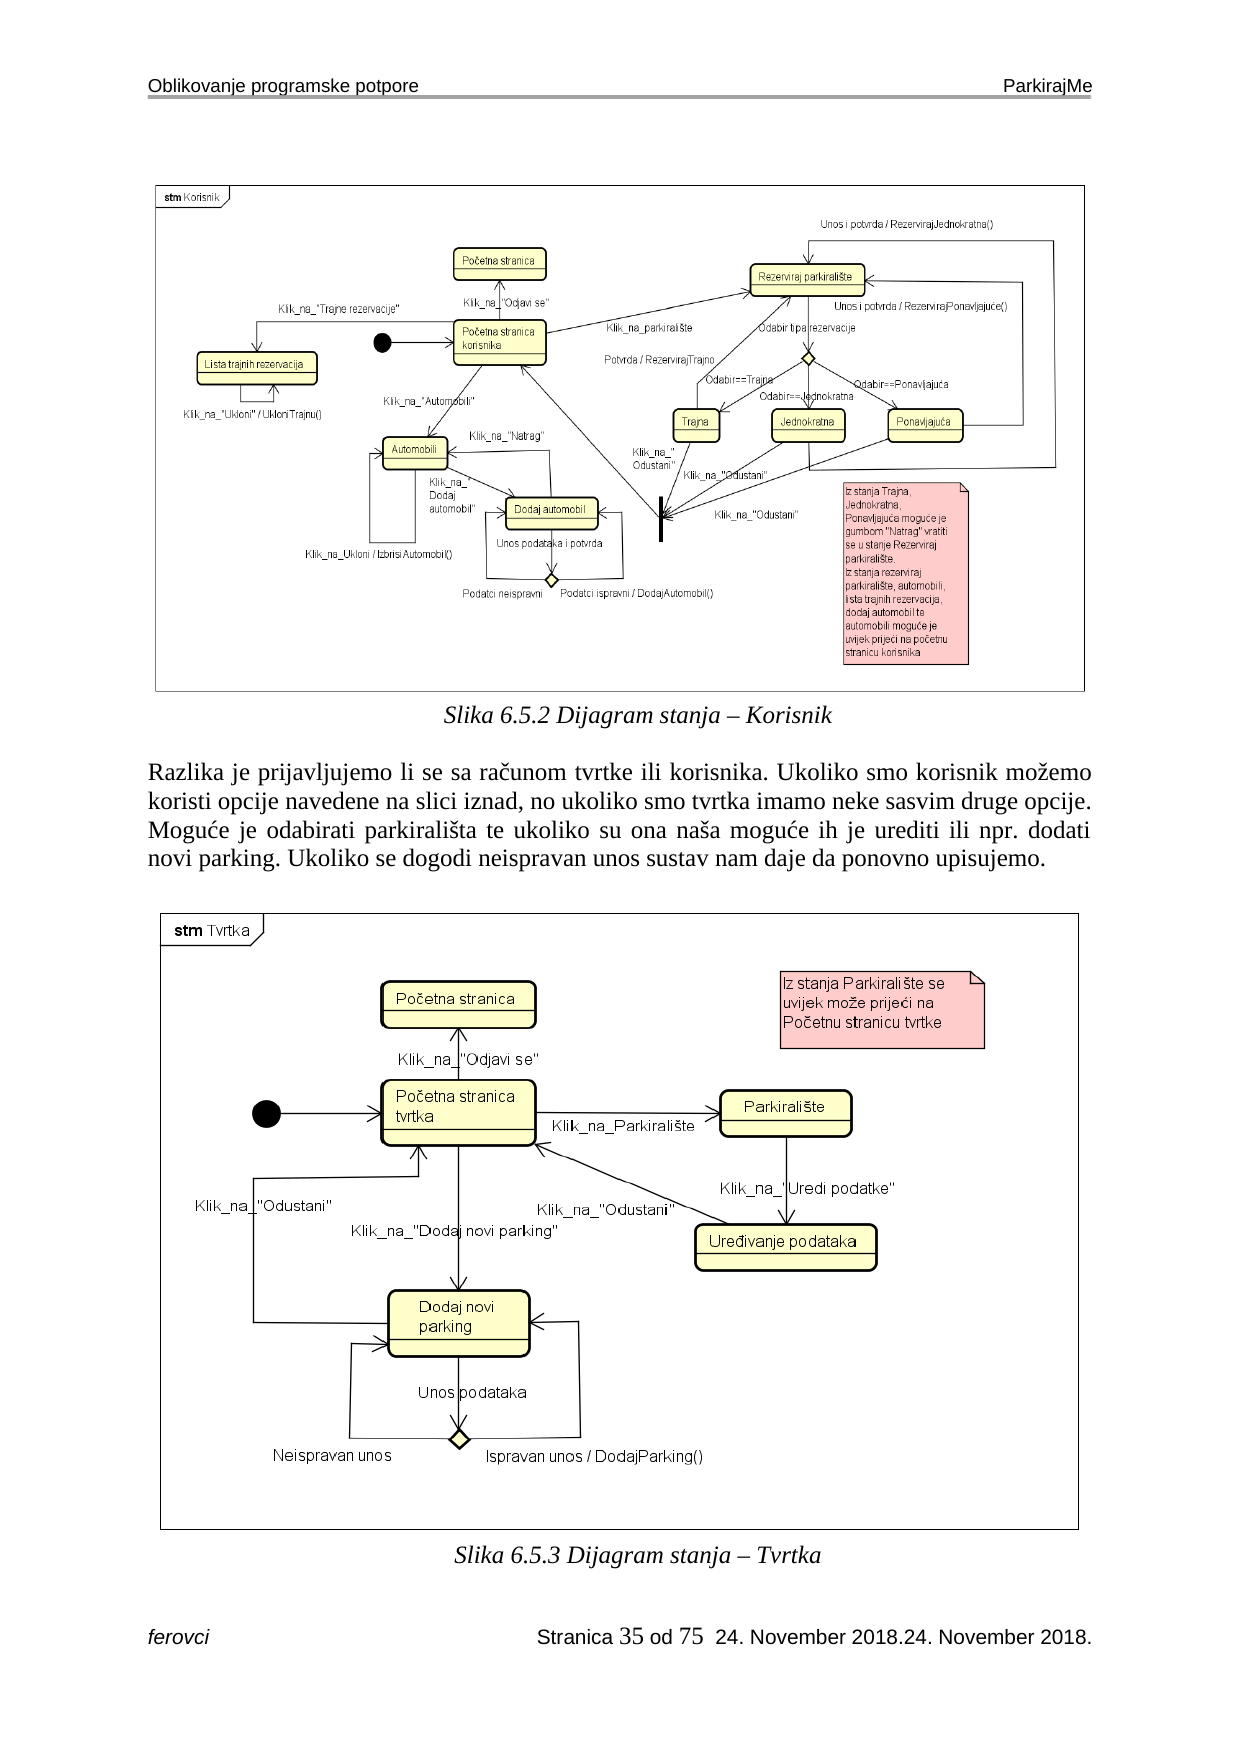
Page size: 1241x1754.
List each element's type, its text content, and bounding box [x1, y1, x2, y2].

text Slika 6.5.3 Dijagram stanja – Tvrtka [148, 1540, 1093, 1569]
text Slika 6.5.2 Dijagram stanja – Korisnik [148, 700, 1093, 728]
picture [147, 901, 1092, 1541]
picture [147, 176, 1092, 700]
text Razlika je prijavljujemo li se sa računom tvrtke ili korisnika. Ukoliko smo korisnik možemo koristi opcije navedene na slici iznad, no ukoliko smo tvrtka imamo neke sasvim druge opcije. Moguće je odabirati parkirališta te ukoliko su ona naša moguće ih je urediti ili npr. dodati novi parking. Ukoliko se dogodi neispravan unos sustav nam daje da ponovno upisujemo. [148, 757, 1093, 872]
picture [147, 95, 1092, 99]
